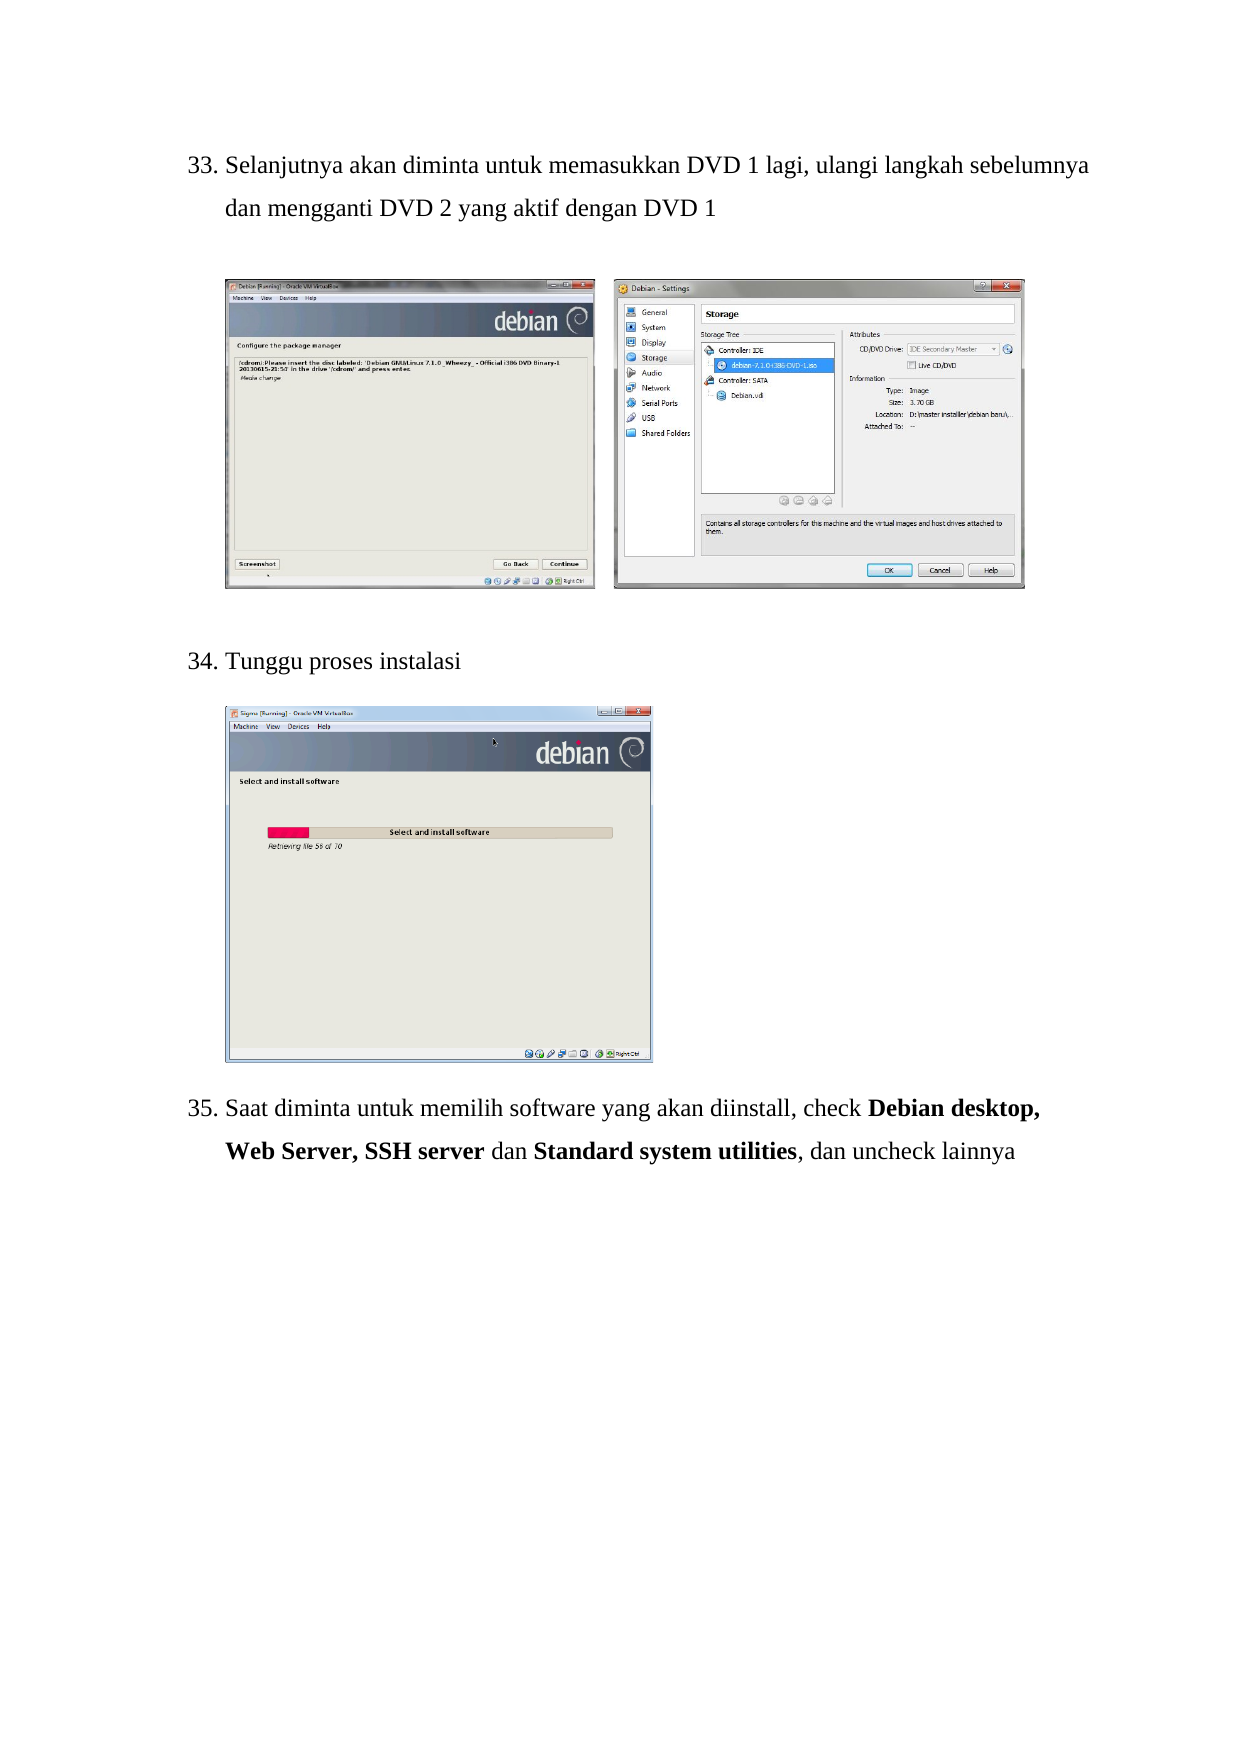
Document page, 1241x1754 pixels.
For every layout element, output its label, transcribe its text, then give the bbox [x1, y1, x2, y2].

list Selanjutnya akan diminta untuk memasukkan DVD 1 lagi, ulangi langkah sebelumnya dan mengganti DVD 2 yang aktif dengan DVD 1 [187, 150, 1090, 222]
picture [613, 279, 1025, 589]
list Tunggu proses instalasi [187, 646, 1090, 675]
list Saat diminta untuk memilih software yang akan diinstall, check Debian desktop, Web Server, SSH server dan Standard system utilities, dan uncheck lainnya [187, 1093, 1090, 1165]
picture [225, 706, 654, 1063]
picture [225, 279, 596, 589]
